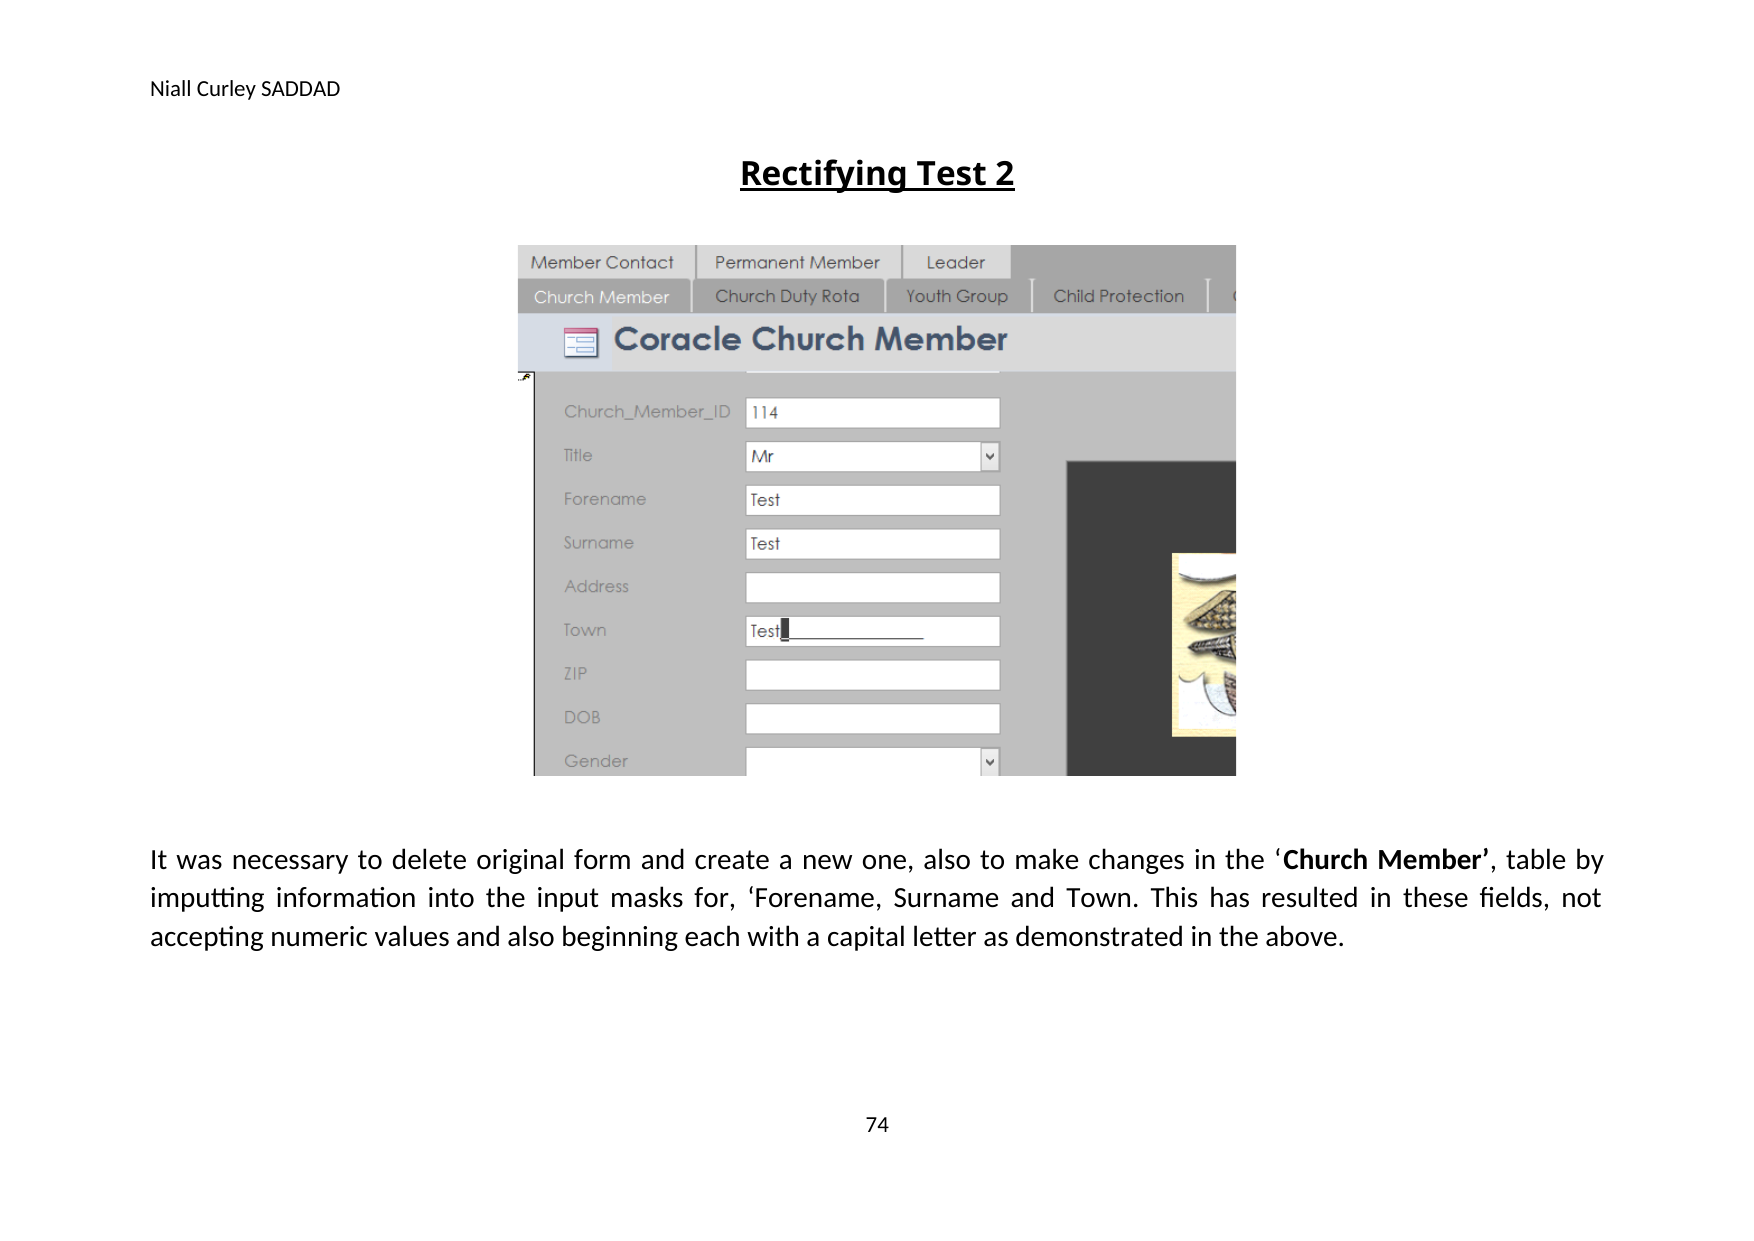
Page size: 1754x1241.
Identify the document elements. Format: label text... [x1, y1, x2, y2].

picture [517, 245, 1237, 776]
subtitle Rectifying Test 2 [150, 150, 1604, 195]
text It was necessary to delete original form and create a new one, also to make changes in the ‘Church Member’, table by imputting information into the input masks for, ‘Forename, Surname and Town. This has resulted in these fields, not accepting numeric values and also beginning each with a capital letter as demonstrated in the above. [150, 841, 1604, 953]
